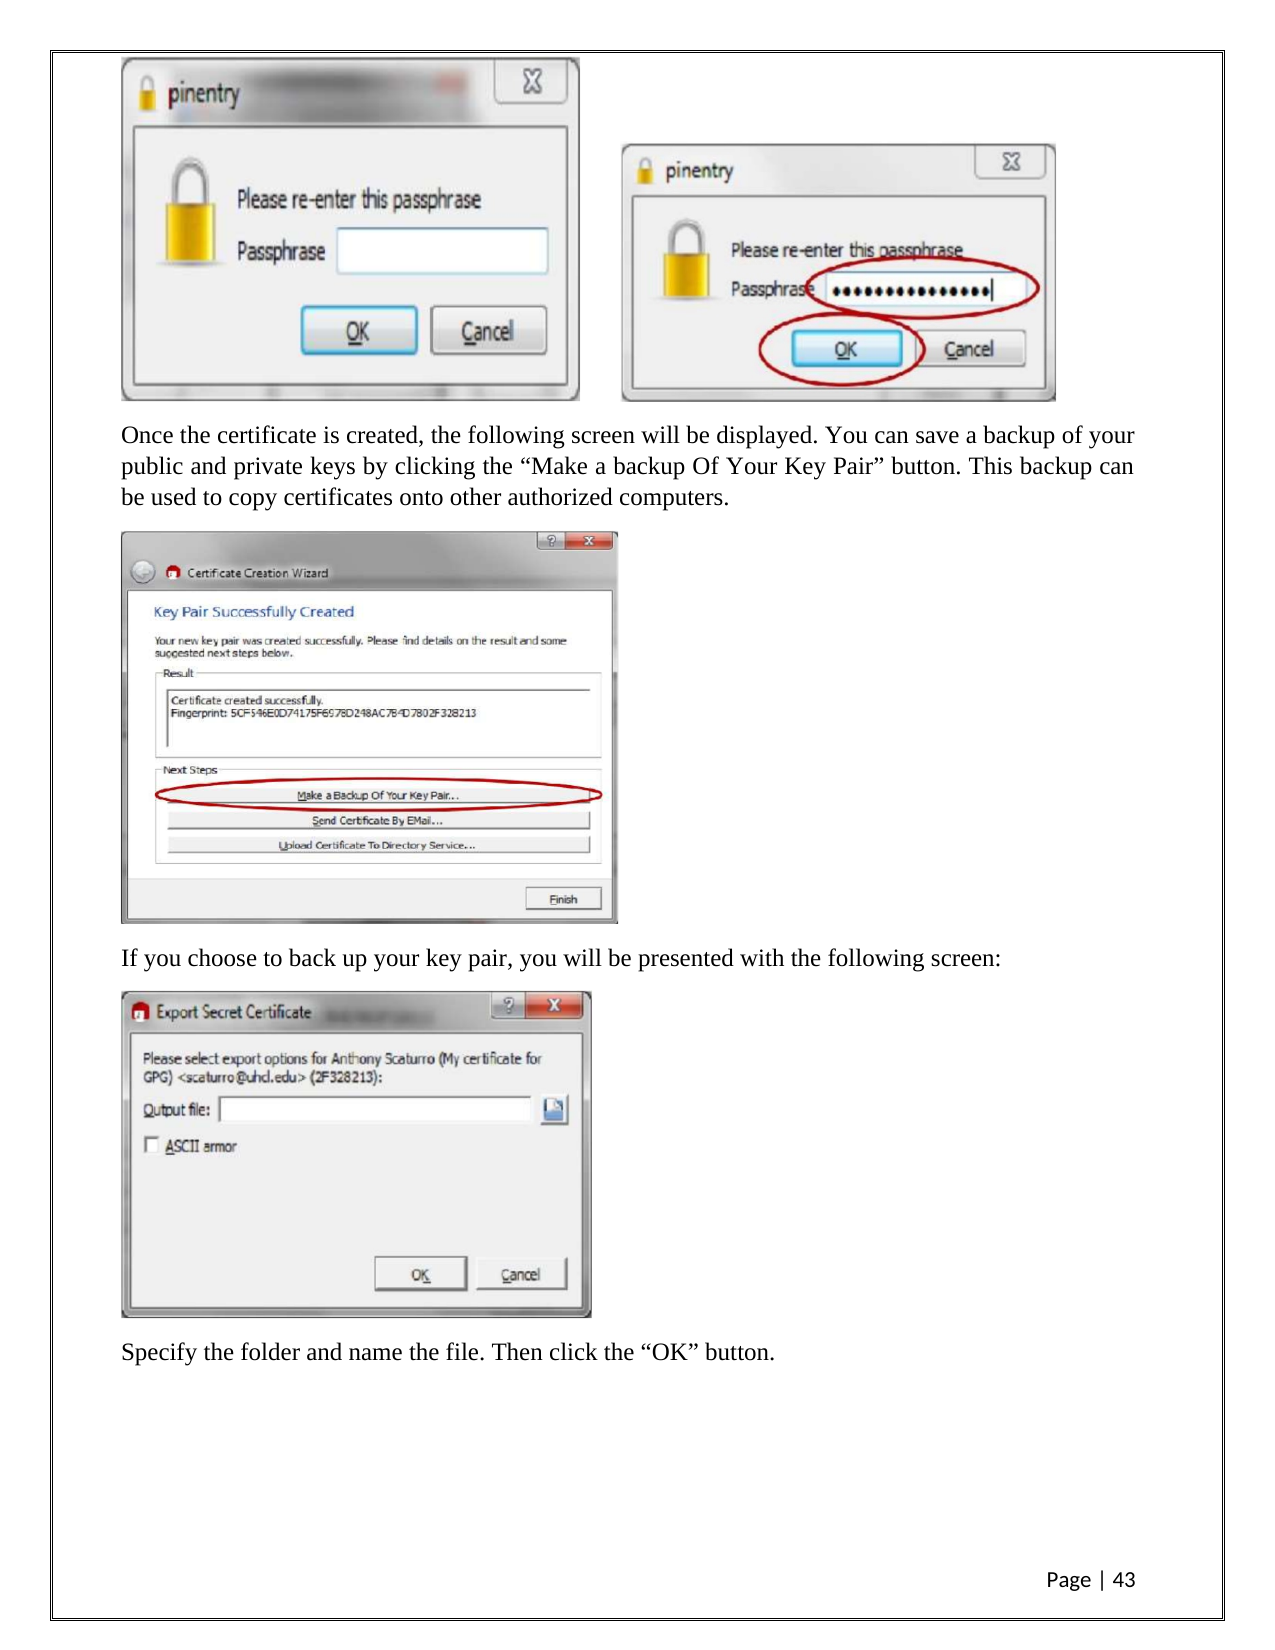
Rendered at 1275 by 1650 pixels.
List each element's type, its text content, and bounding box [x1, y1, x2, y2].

picture [120, 990, 593, 1319]
text Specify the folder and name the file. Then click the “OK” button. [121, 1337, 1135, 1366]
picture [120, 56, 580, 402]
picture [120, 530, 619, 924]
text If you choose to back up your key pair, you will be presented with the following screen: [121, 943, 1135, 971]
picture [620, 141, 1057, 402]
text Once the certificate is created, the following screen will be displayed. You can save a backup of your public and private keys by clicking the “Make a backup Of Your Key Pair” button. This backup can be used to copy certificates onto other authorized computers. [121, 420, 1135, 511]
